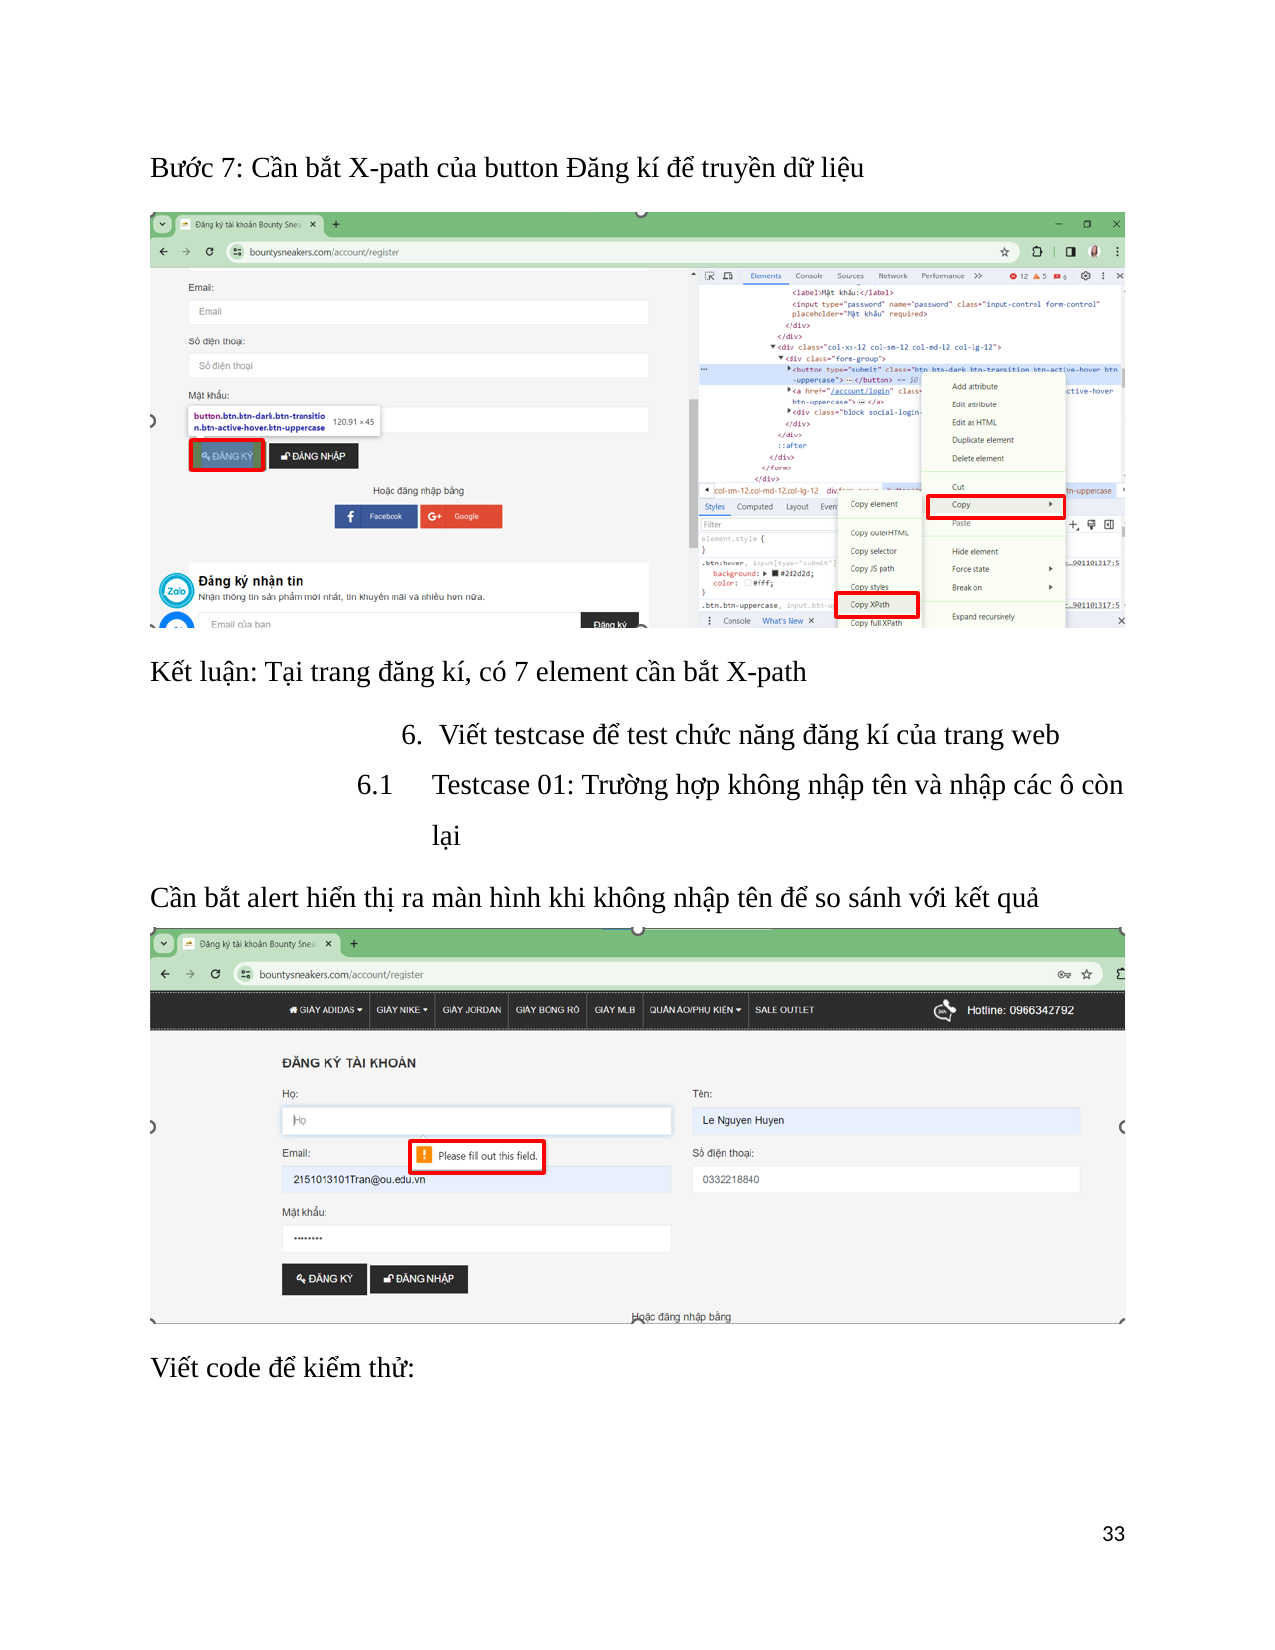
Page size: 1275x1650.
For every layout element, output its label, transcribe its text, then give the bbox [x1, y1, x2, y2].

text Cần bắt alert hiển thị ra màn hình khi không nhập tên để so sánh với kết quả [150, 880, 1125, 927]
picture [150, 212, 1125, 628]
list Viết testcase để test chức năng đăng kí của trang web [401, 717, 1125, 751]
list Testcase 01: Trường hợp không nhập tên và nhập các ô còn lại [357, 767, 1125, 851]
text Bước 7: Cần bắt X-path của button Đăng kí để truyền dữ liệu [150, 150, 1125, 183]
text Viết code để kiểm thử: [150, 1350, 1125, 1384]
picture [150, 927, 1125, 1324]
text Kết luận: Tại trang đăng kí, có 7 element cần bắt X-path [150, 654, 1125, 688]
